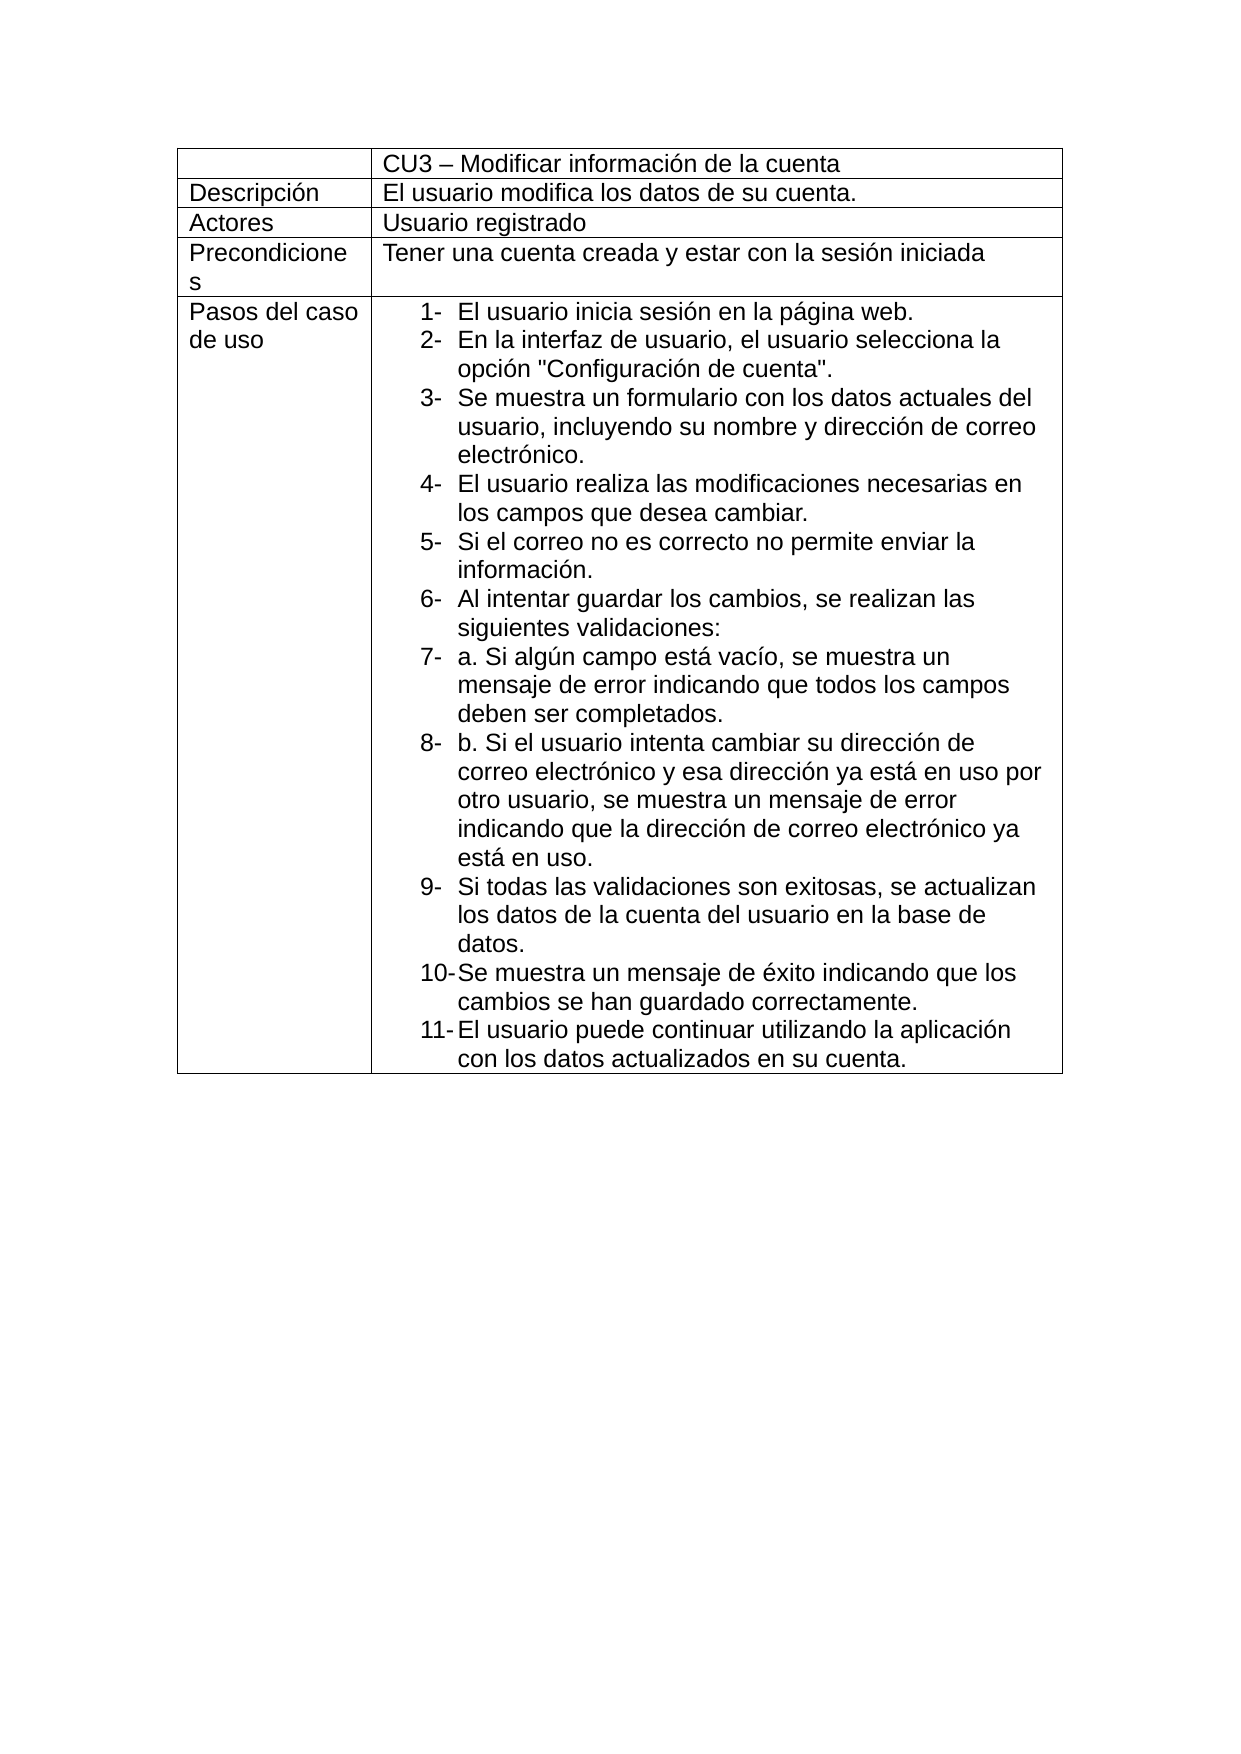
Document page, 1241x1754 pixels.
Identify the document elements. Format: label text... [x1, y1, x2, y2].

table_header CU3 – Modificar información de la cuenta [372, 149, 1062, 177]
table_header [178, 149, 371, 177]
table_cell El usuario modifica los datos de su cuenta. [372, 179, 1062, 207]
table_cell Precondiciones [178, 238, 371, 296]
table_cell Usuario registrado [372, 208, 1062, 237]
table_cell Descripción [178, 179, 371, 207]
table_cell Tener una cuenta creada y estar con la sesión iniciada [372, 238, 1062, 296]
table_cell Actores [178, 208, 371, 237]
table_cell El usuario inicia sesión en la página web. En la interfaz de usuario, el usuario selecciona la opción "Configuración de cuenta". Se muestra un formulario con los datos actuales del usuario, incluyendo su nombre y dirección de correo electrónico. El usuario realiza las modificaciones necesarias en los campos que desea cambiar. Si el correo no es correcto no permite enviar la información. Al intentar guardar los cambios, se realizan las siguientes validaciones: a. Si algún campo está vacío, se muestra un mensaje de error indicando que todos los campos deben ser completados. b. Si el usuario intenta cambiar su dirección de correo electrónico y esa dirección ya está en uso por otro usuario, se muestra un mensaje de error indicando que la dirección de correo electrónico ya está en uso. Si todas las validaciones son exitosas, se actualizan los datos de la cuenta del usuario en la base de datos. Se muestra un mensaje de éxito indicando que los cambios se han guardado correctamente. El usuario puede continuar utilizando la aplicación con los datos actualizados en su cuenta. [372, 297, 1062, 1073]
table_cell Pasos del caso de uso [178, 297, 371, 1073]
